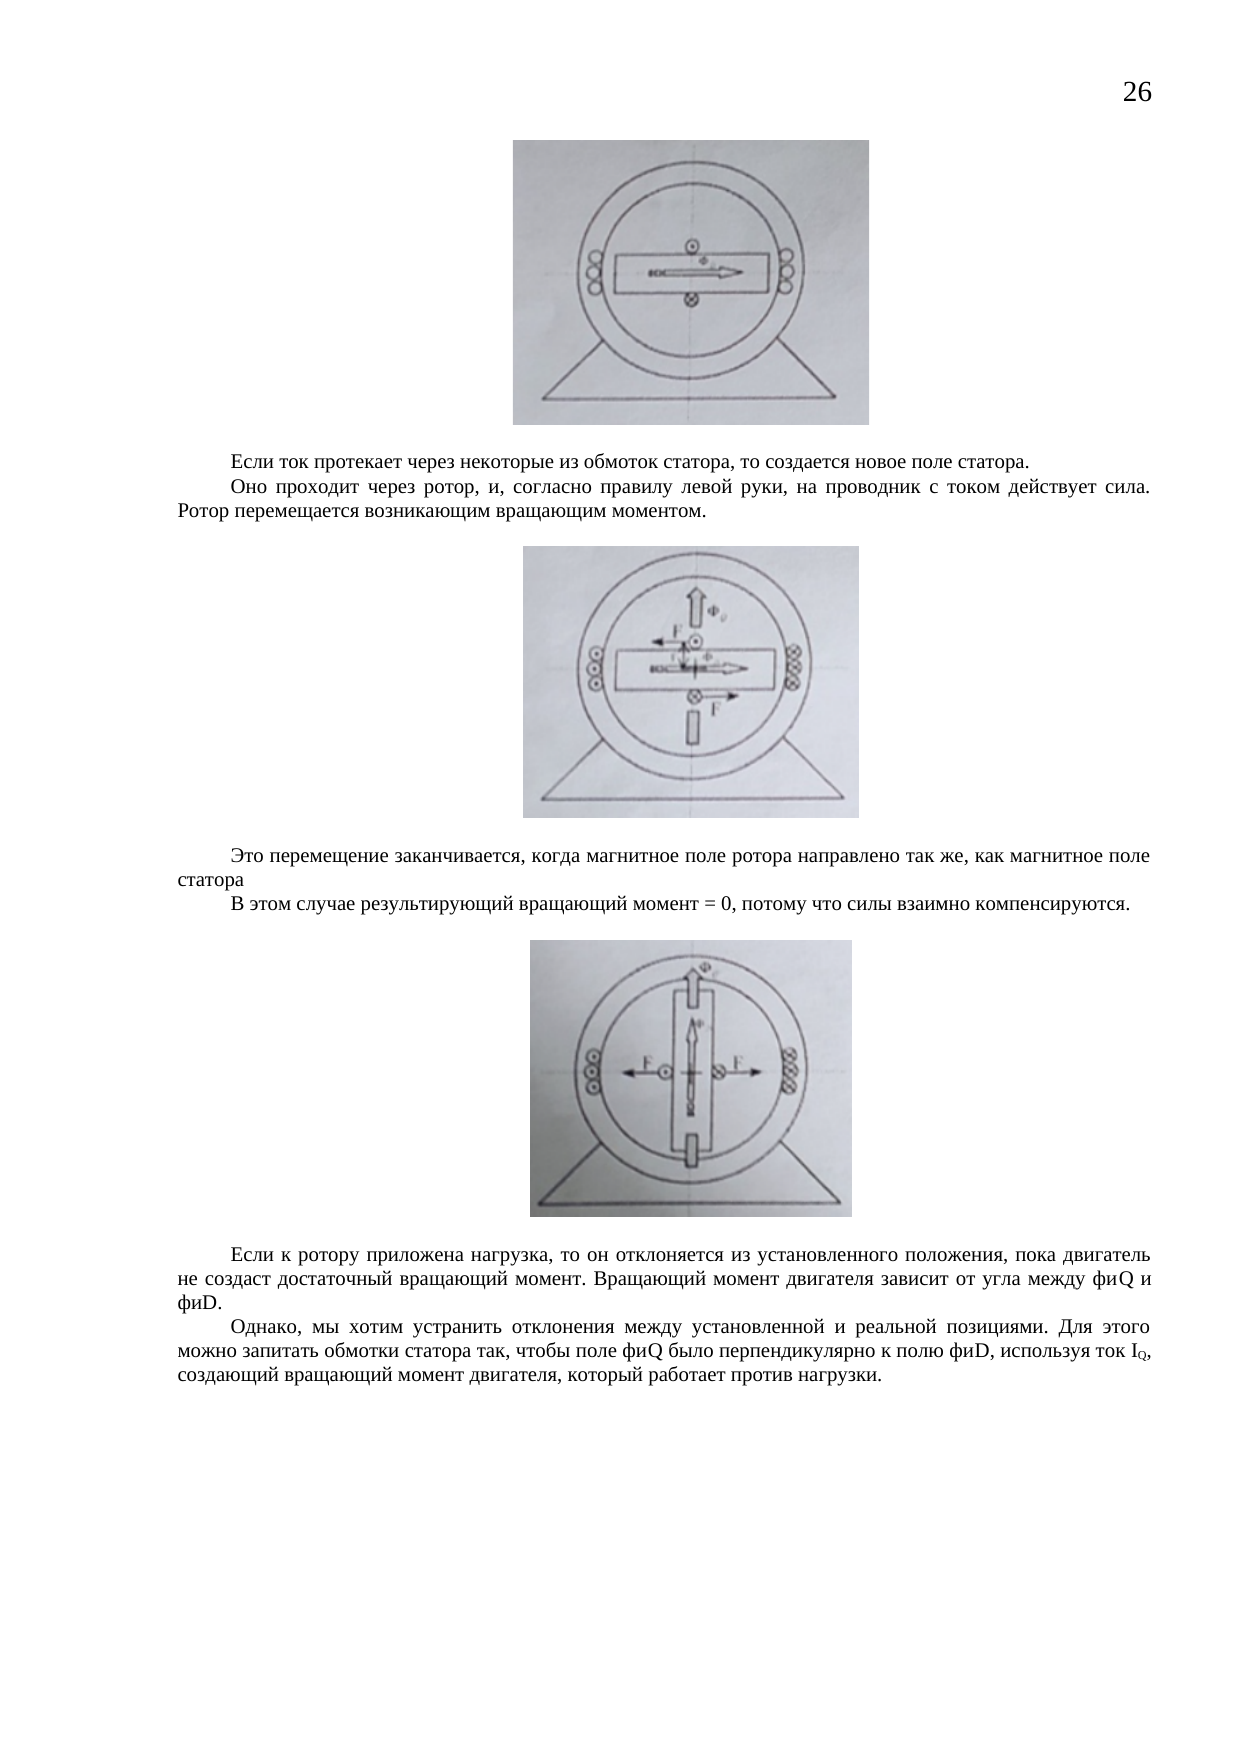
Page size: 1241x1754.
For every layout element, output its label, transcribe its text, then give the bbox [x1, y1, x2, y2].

text Это перемещение заканчивается, когда магнитное поле ротора направлено так же, как магнитное поле статора [177, 843, 1152, 891]
picture [512, 140, 870, 425]
text Оно проходит через ротор, и, согласно правилу левой руки, на проводник с током действует сила. Ротор перемещается возникающим вращающим моментом. [177, 473, 1152, 522]
text В этом случае результирующий вращающий момент = 0, потому что силы взаимно компенсируются. [177, 891, 1152, 915]
picture [523, 546, 859, 818]
text Если ток протекает через некоторые из обмоток статора, то создается новое поле статора. [177, 449, 1152, 473]
text Однако, мы хотим устранить отклонения между установленной и реальной позициями. Для этого можно запитать обмотки статора так, чтобы поле фиQ было перпендикулярно к полю фиD, используя ток IQ, создающий вращающий момент двигателя, который работает против нагрузки. [177, 1314, 1152, 1386]
text Если к ротору приложена нагрузка, то он отклоняется из установленного положения, пока двигатель не создаст достаточный вращающий момент. Вращающий момент двигателя зависит от угла между фиQ и фиD. [177, 1242, 1152, 1314]
picture [530, 940, 852, 1217]
